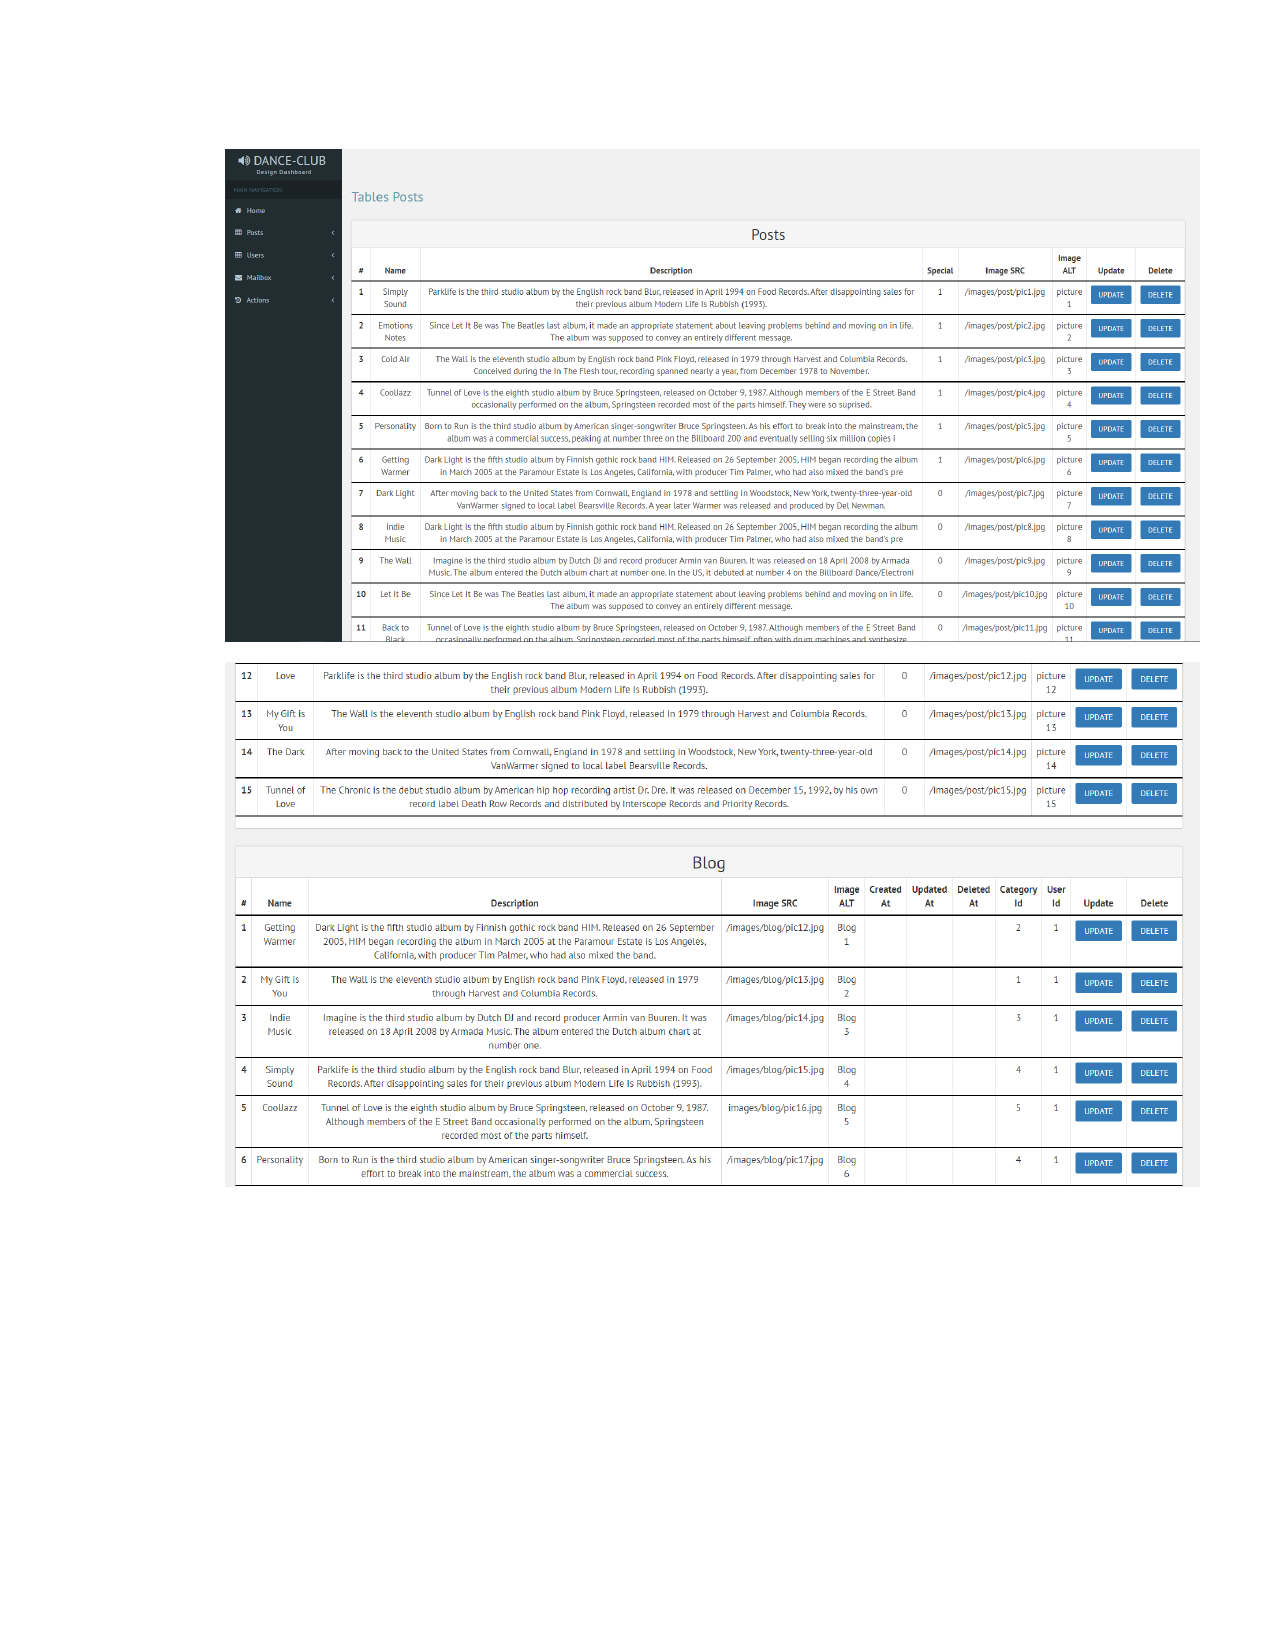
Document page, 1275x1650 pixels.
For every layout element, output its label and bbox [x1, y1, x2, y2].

picture [225, 149, 1200, 642]
picture [225, 662, 1200, 1187]
